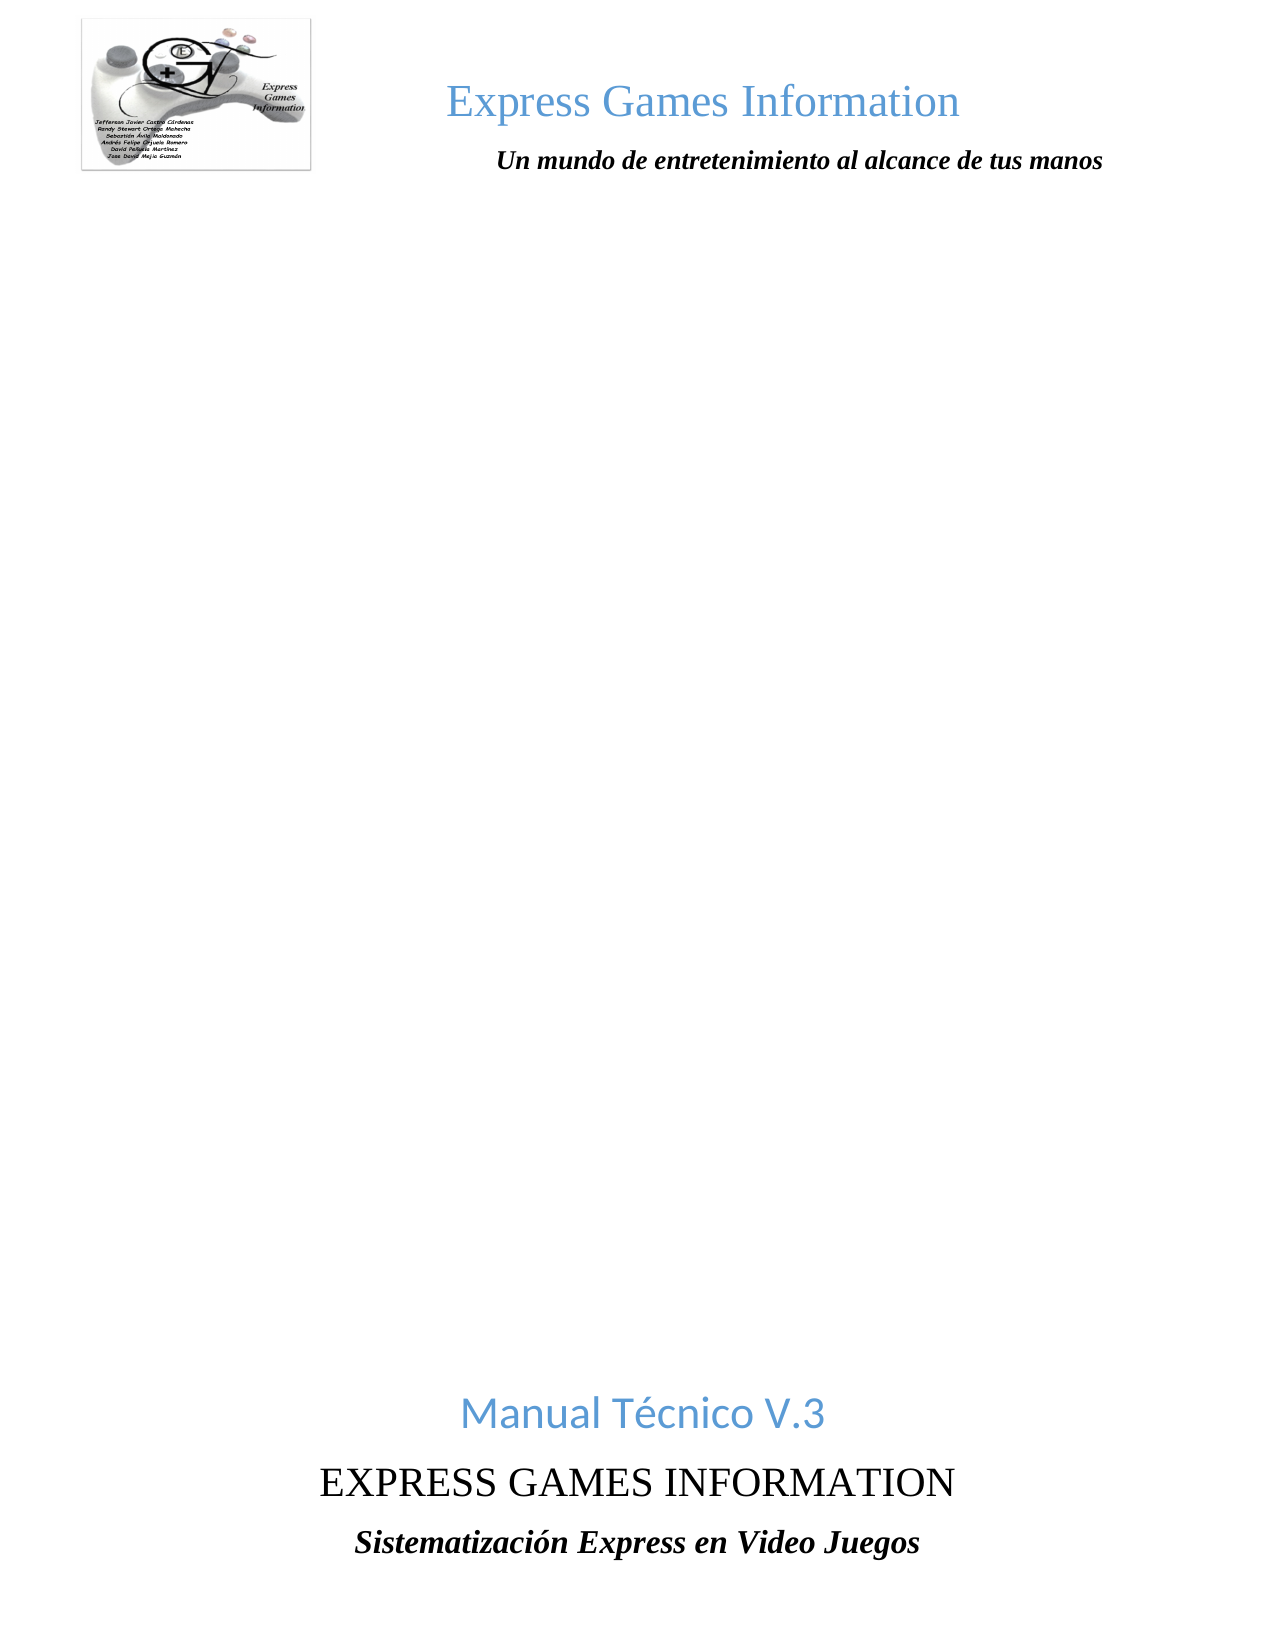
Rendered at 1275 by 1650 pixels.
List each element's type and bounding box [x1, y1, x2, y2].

picture [75, 15, 316, 174]
